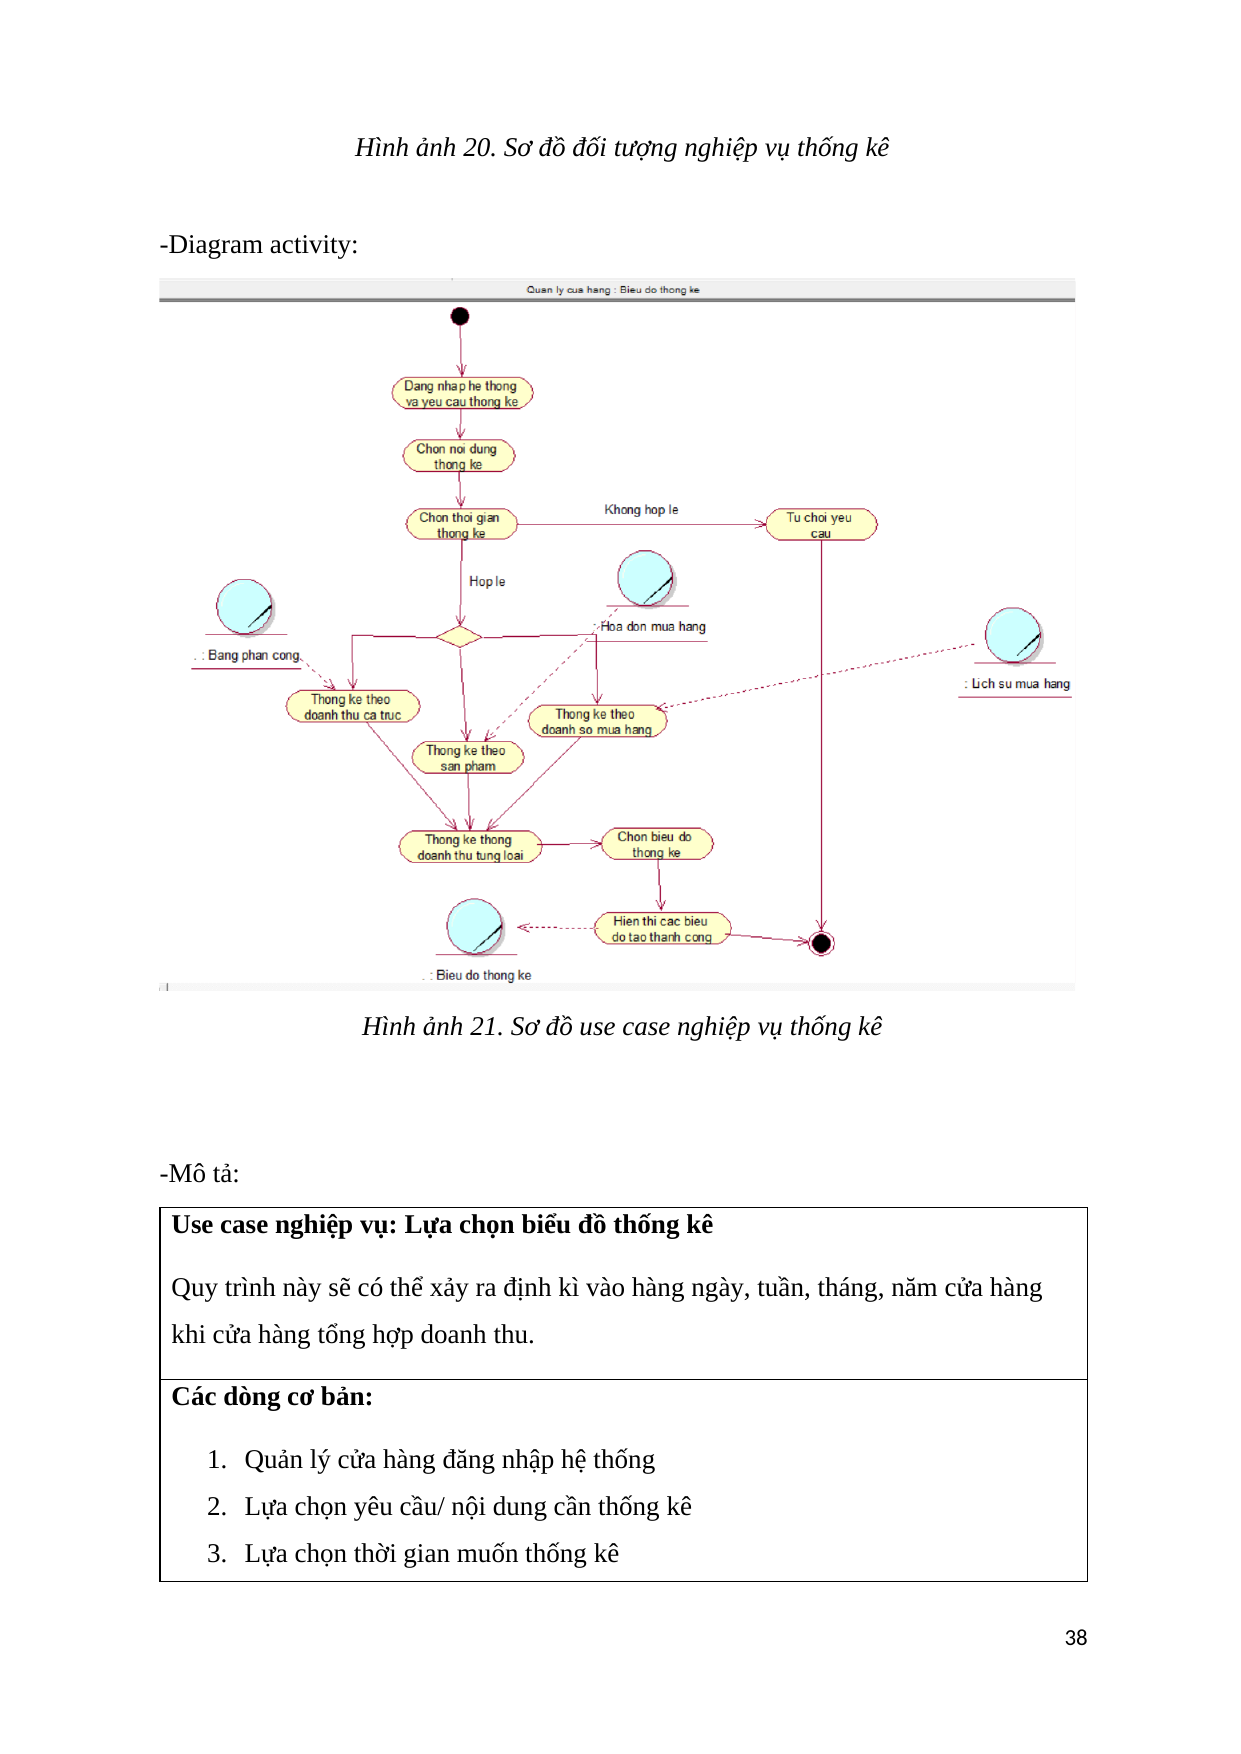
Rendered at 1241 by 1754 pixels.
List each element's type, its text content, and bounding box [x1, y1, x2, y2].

text -Mô tả: [159, 1157, 1087, 1188]
table_header Use case nghiệp vụ: Lựa chọn biểu đồ thống kê Quy trình này sẽ có thể xảy ra định kì vào hàng ngày, tuần, tháng, năm cửa hàng khi cửa hàng tổng hợp doanh thu. [161, 1208, 1087, 1379]
text Hình ảnh 20. Sơ đồ đối tượng nghiệp vụ thống kê [159, 131, 1087, 162]
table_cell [161, 1380, 1087, 1581]
text -Diagram activity: [159, 228, 1087, 259]
picture [159, 278, 1075, 991]
text Hình ảnh 21. Sơ đồ use case nghiệp vụ thống kê [159, 1010, 1087, 1041]
